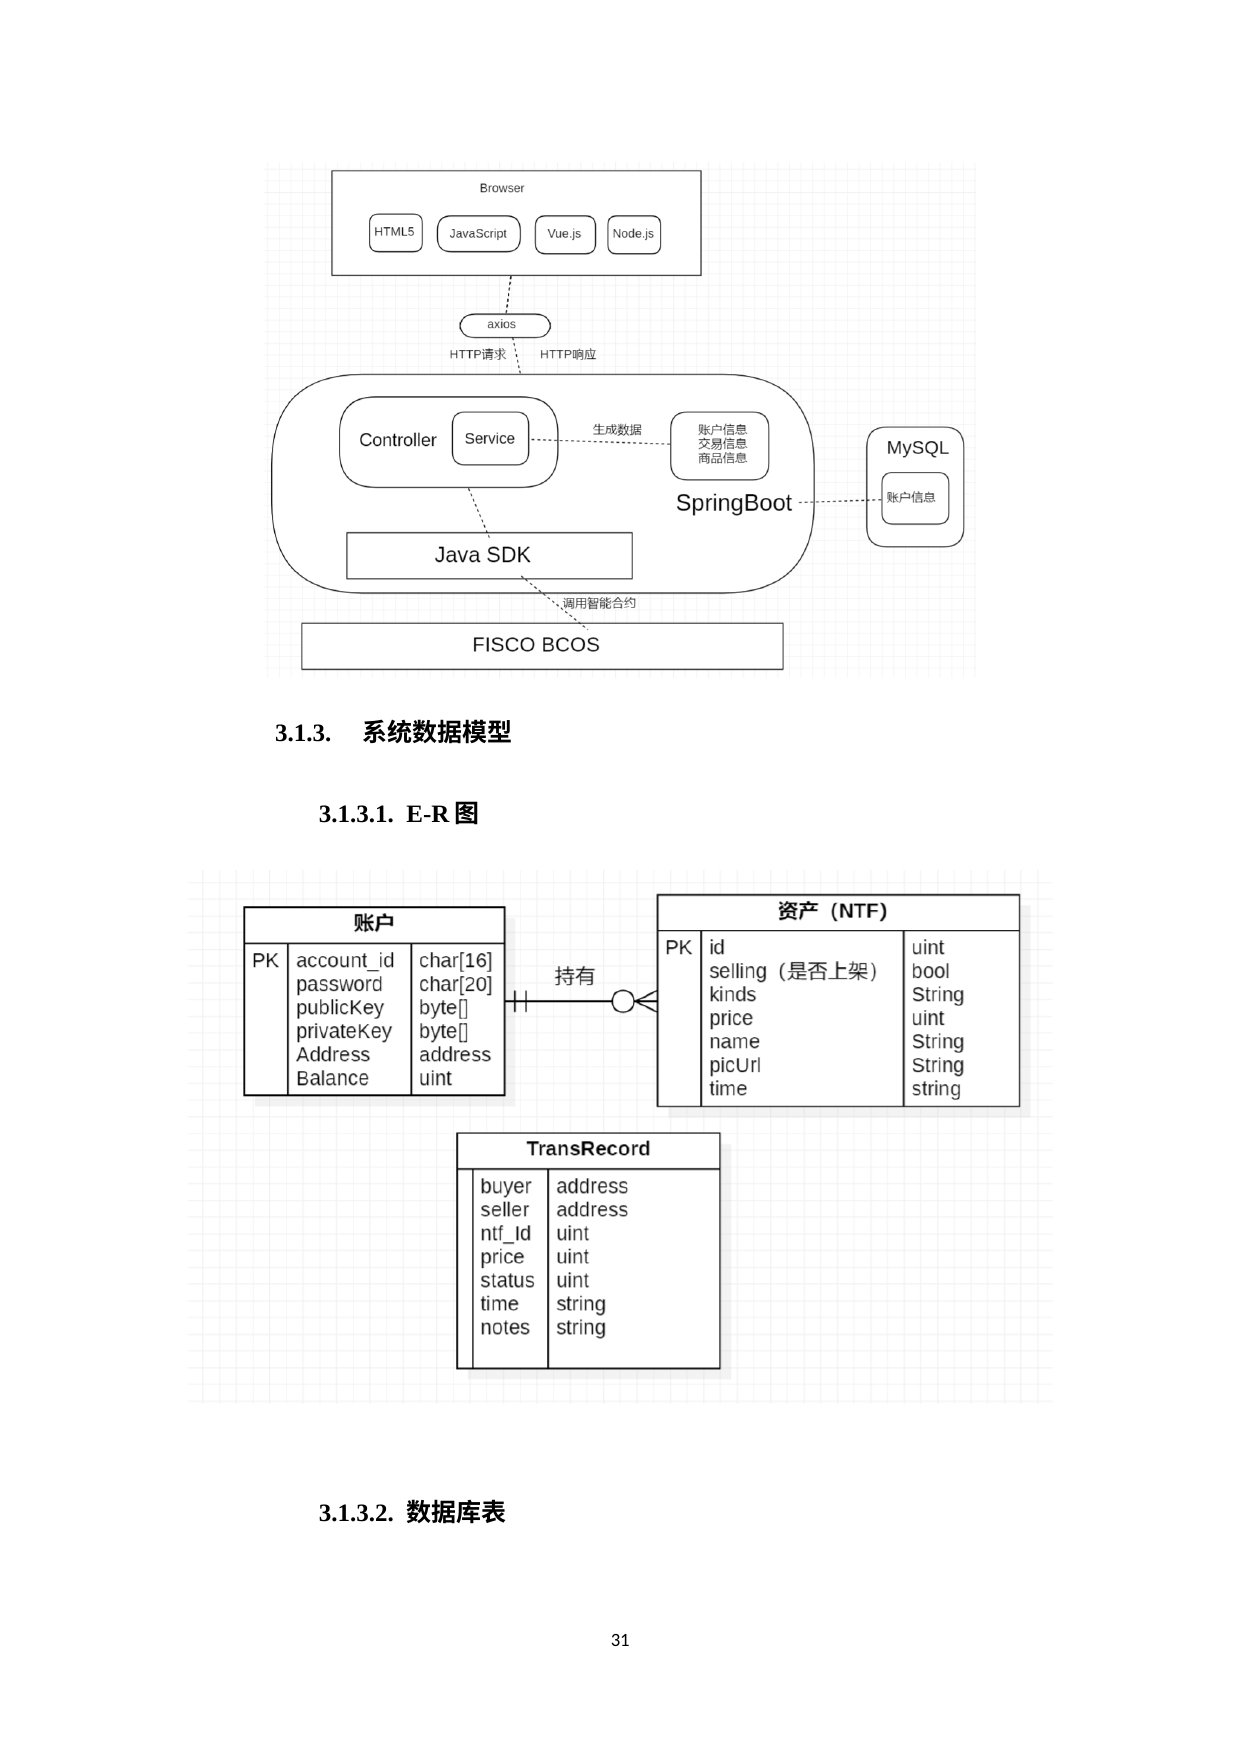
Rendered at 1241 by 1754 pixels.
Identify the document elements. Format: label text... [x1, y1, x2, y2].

list 数据库表 [319, 1478, 1053, 1543]
list E-R图 [319, 779, 1053, 844]
picture [187, 870, 1053, 1404]
list 系统数据模型 [275, 698, 1053, 763]
picture [263, 162, 977, 678]
